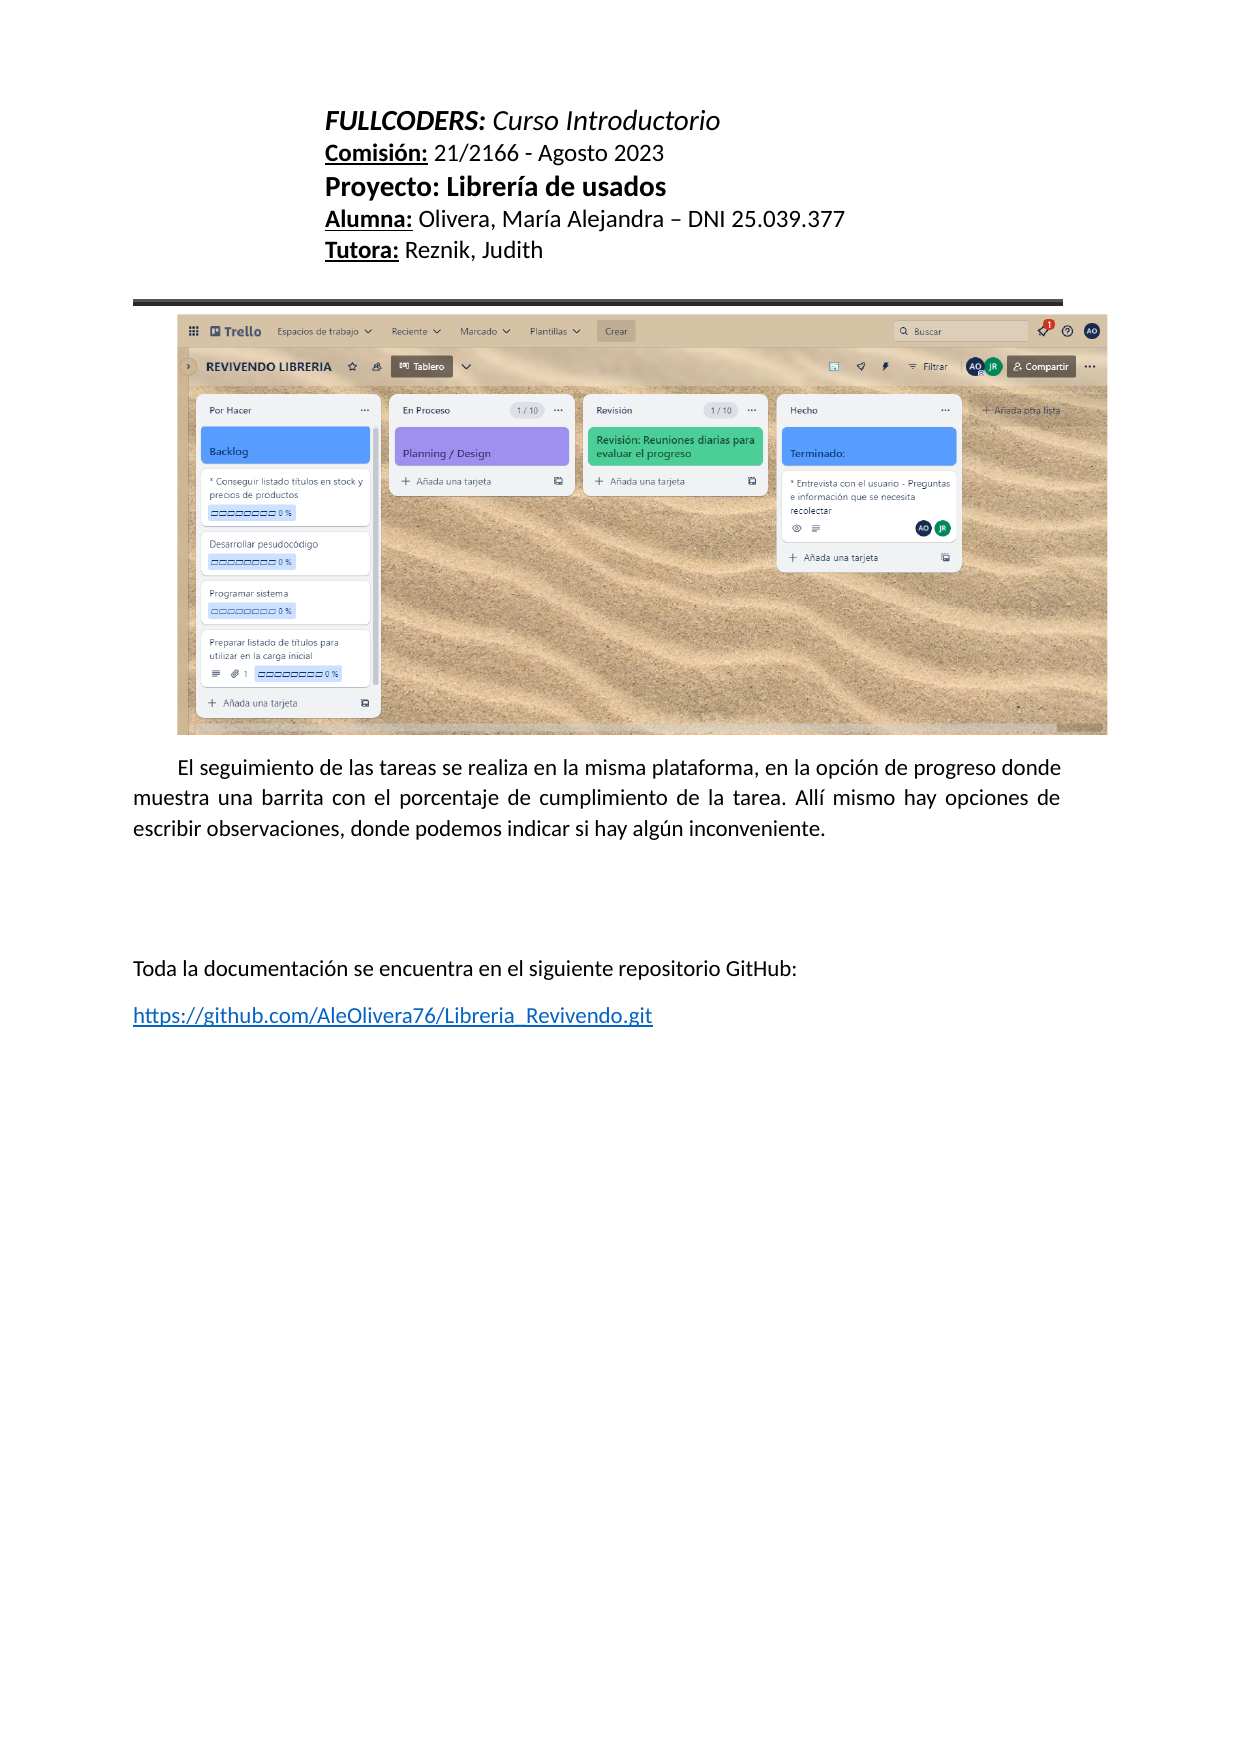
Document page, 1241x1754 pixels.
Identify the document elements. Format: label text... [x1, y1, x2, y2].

text El seguimiento de las tareas se realiza en la misma plataforma, en la opción de progreso donde muestra una barrita con el porcentaje de cumplimiento de la tarea. Allí mismo hay opciones de escribir observaciones, donde podemos indicar si hay algún inconveniente. [133, 753, 1063, 842]
text https://github.com/AleOlivera76/Libreria_Revivendo.git [133, 1001, 1063, 1029]
picture [177, 312, 1108, 735]
text Toda la documentación se encuentra en el siguiente repositorio GitHub: [133, 954, 1063, 982]
